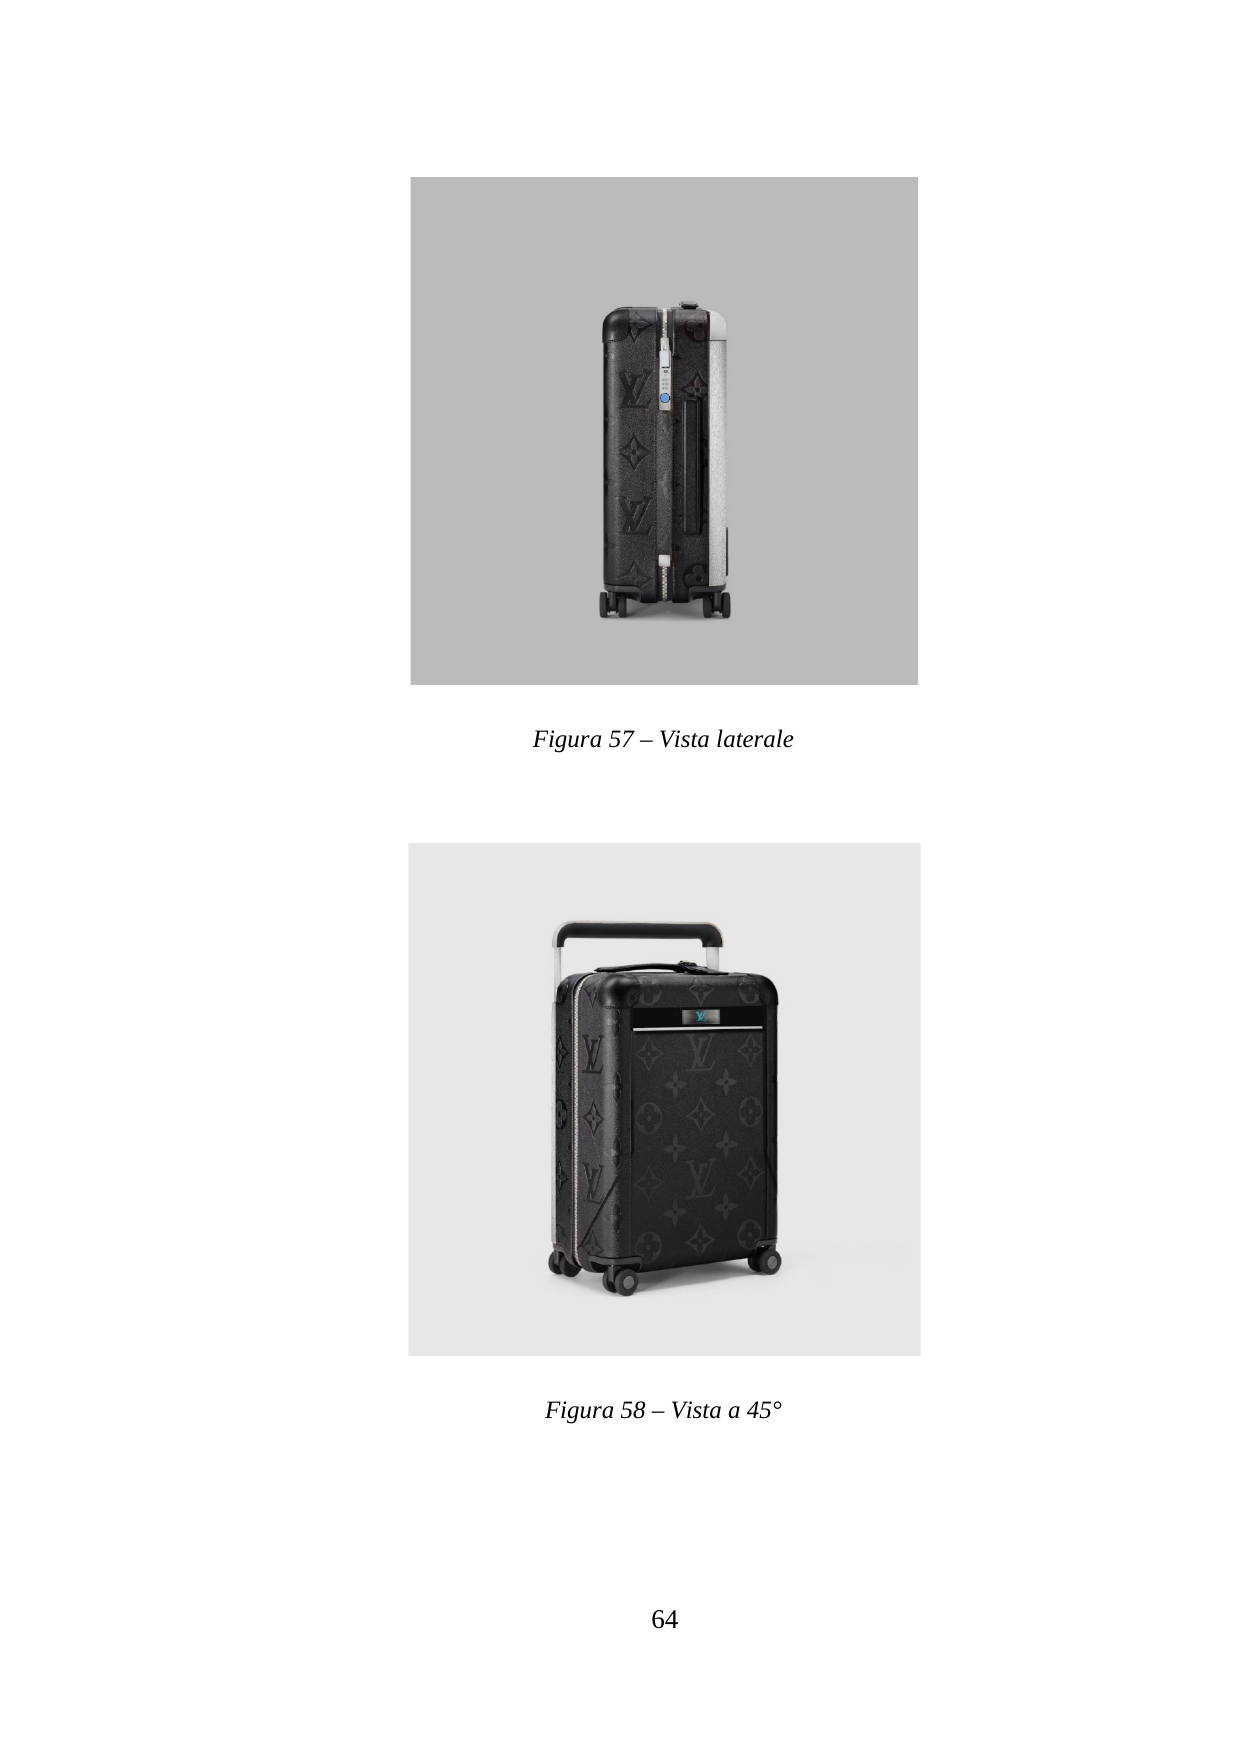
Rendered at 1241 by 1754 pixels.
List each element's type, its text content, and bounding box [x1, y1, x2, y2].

picture [408, 843, 921, 1356]
picture [410, 177, 919, 685]
